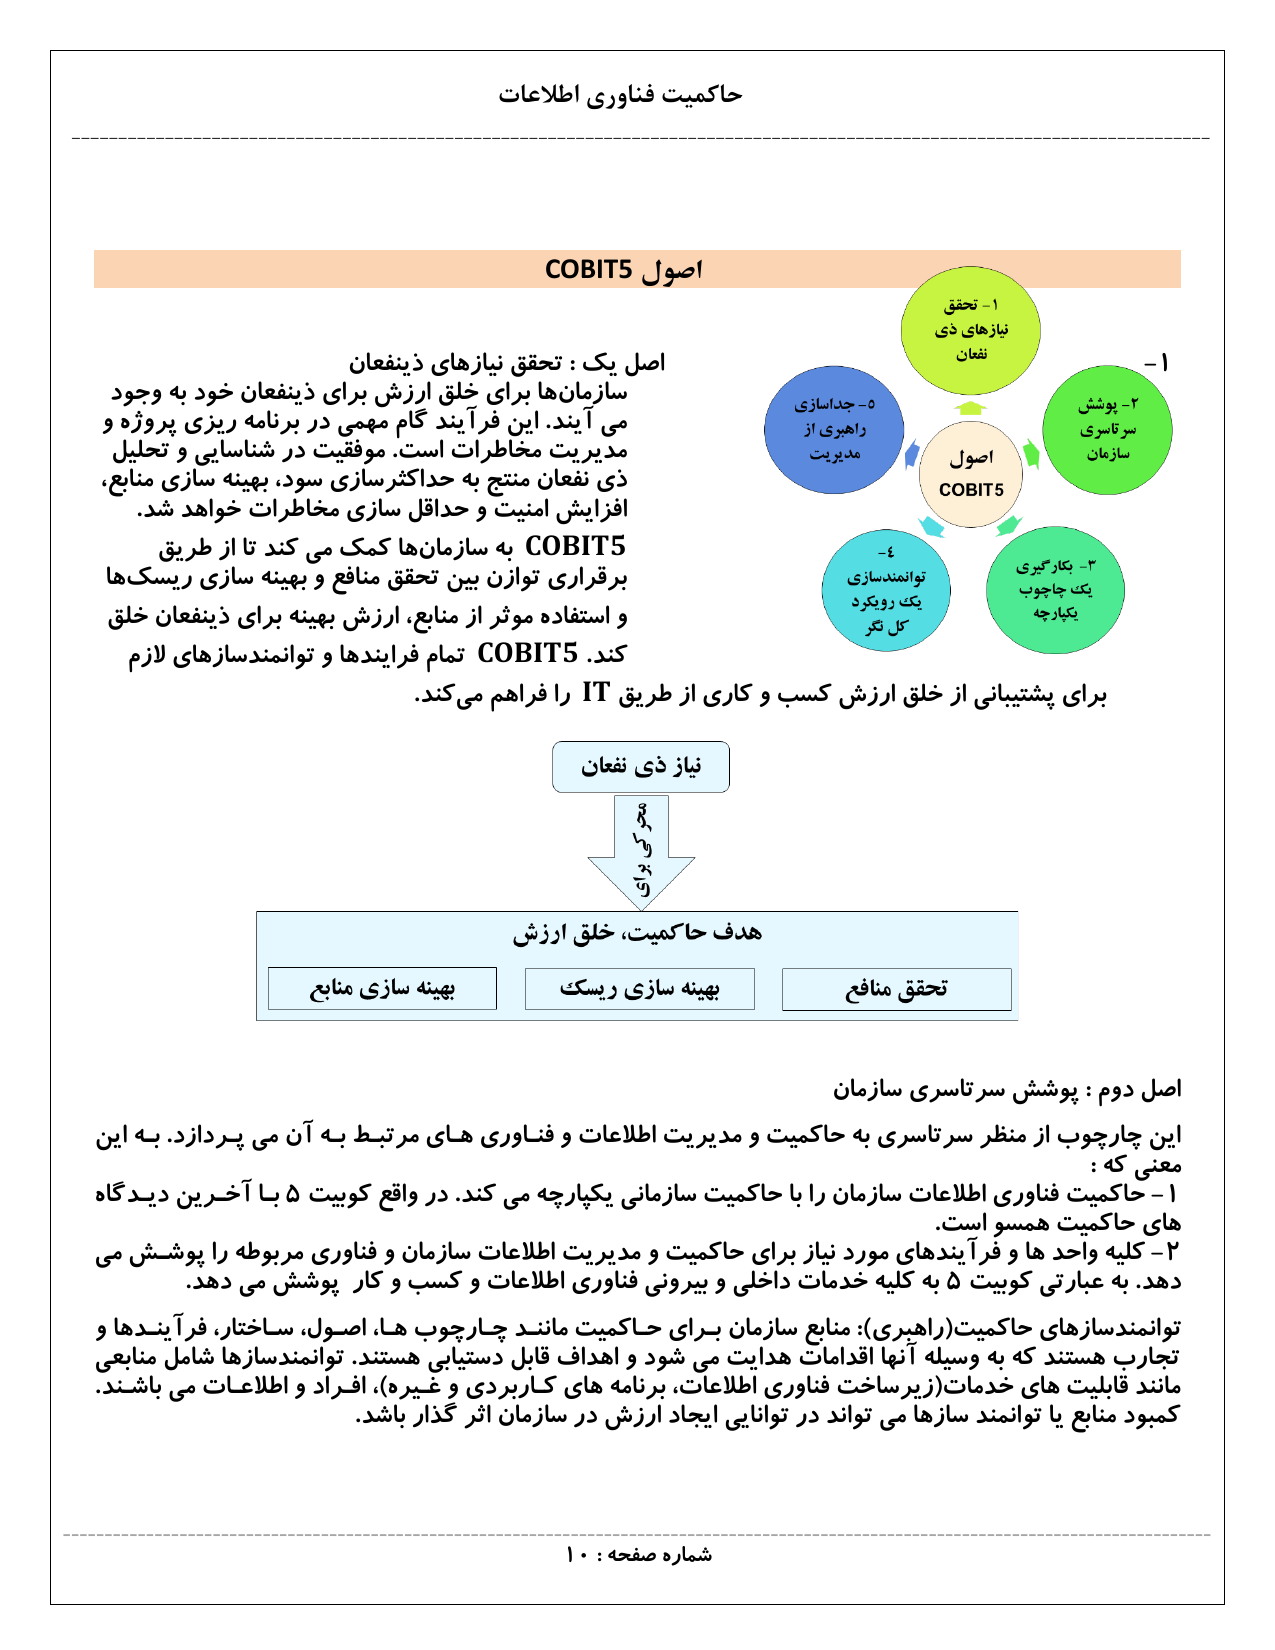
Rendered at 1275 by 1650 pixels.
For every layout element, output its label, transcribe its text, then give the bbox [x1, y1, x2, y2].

subtitle اصول COBIT5 [94, 250, 1181, 288]
list سازمان‌ها برای خلق ارزش برای ذینفعان خود به وجود می آیند. این فرآیند گام مهمی در برنامه ریزی پروژه و مدیریت مخاطرات است. موفقیت در شناسایی و تحلیل ذی نفعان منتج به حداکثرسازی سود، بهینه سازی منابع، افزایش امنیت و حداقل سازی مخاطرات خواهد شد. [94, 381, 720, 527]
text 2- کلیه واحد ها و فرآیندهای مورد نیاز برای حاکمیت و مدیریت اطلاعات سازمان و فناوری مربوطه را پوشش می دهد. به عبارتی کوبیت 5 به کلیه خدمات داخلی و بیرونی فناوری اطلاعات و کسب و کار پوشش می دهد. [94, 1242, 1181, 1300]
text این چارچوب از منظر سرتاسری به حاکمیت و مدیریت اطلاعات و فناوری های مرتبط به آن می پردازد. به این معنی که : [94, 1125, 1181, 1183]
picture [256, 741, 1019, 1021]
picture [720, 266, 1215, 654]
list اصل یک : تحقق نیازهای ذینفعان [94, 352, 720, 381]
text اصل دوم : پوشش سرتاسری سازمان [94, 1079, 1181, 1108]
text 1- حاکمیت فناوری اطلاعات سازمان را با حاکمیت سازمانی یکپارچه می کند. در واقع کوبیت 5 با آخرین دیدگاه های حاکمیت همسو است. [94, 1183, 1181, 1242]
list COBIT5 به سازمان‌ها کمک می کند تا از طریق برقراری توازن بین تحقق منافع و بهینه سازی ریسک‌ها و استفاده موثر از منابع، ارزش بهینه برای ذینفعان خلق کند. COBIT5 تمام فرایندها و توانمندسازهای لازم برای پشتیبانی از خلق ارزش کسب و کاری از طریق IT را فراهم می‌کند. [94, 527, 1106, 712]
text توانمندسازهای حاکمیت(راهبری): منابع سازمان برای حاکمیت مانند چارچوب ها، اصول، ساختار، فرآیندها و تجارب هستند که به وسیله آنها اقدامات هدایت می شود و اهداف قابل دستیابی هستند. توانمندسازها شامل منابعی مانند قابلیت های خدمات(زیرساخت فناوری اطلاعات، برنامه های کاربردی و غیره)، افراد و اطلاعات می باشند. کمبود منابع یا توانمند سازها می تواند در توانایی ایجاد ارزش در سازمان اثر گذار باشد. [94, 1317, 1181, 1434]
